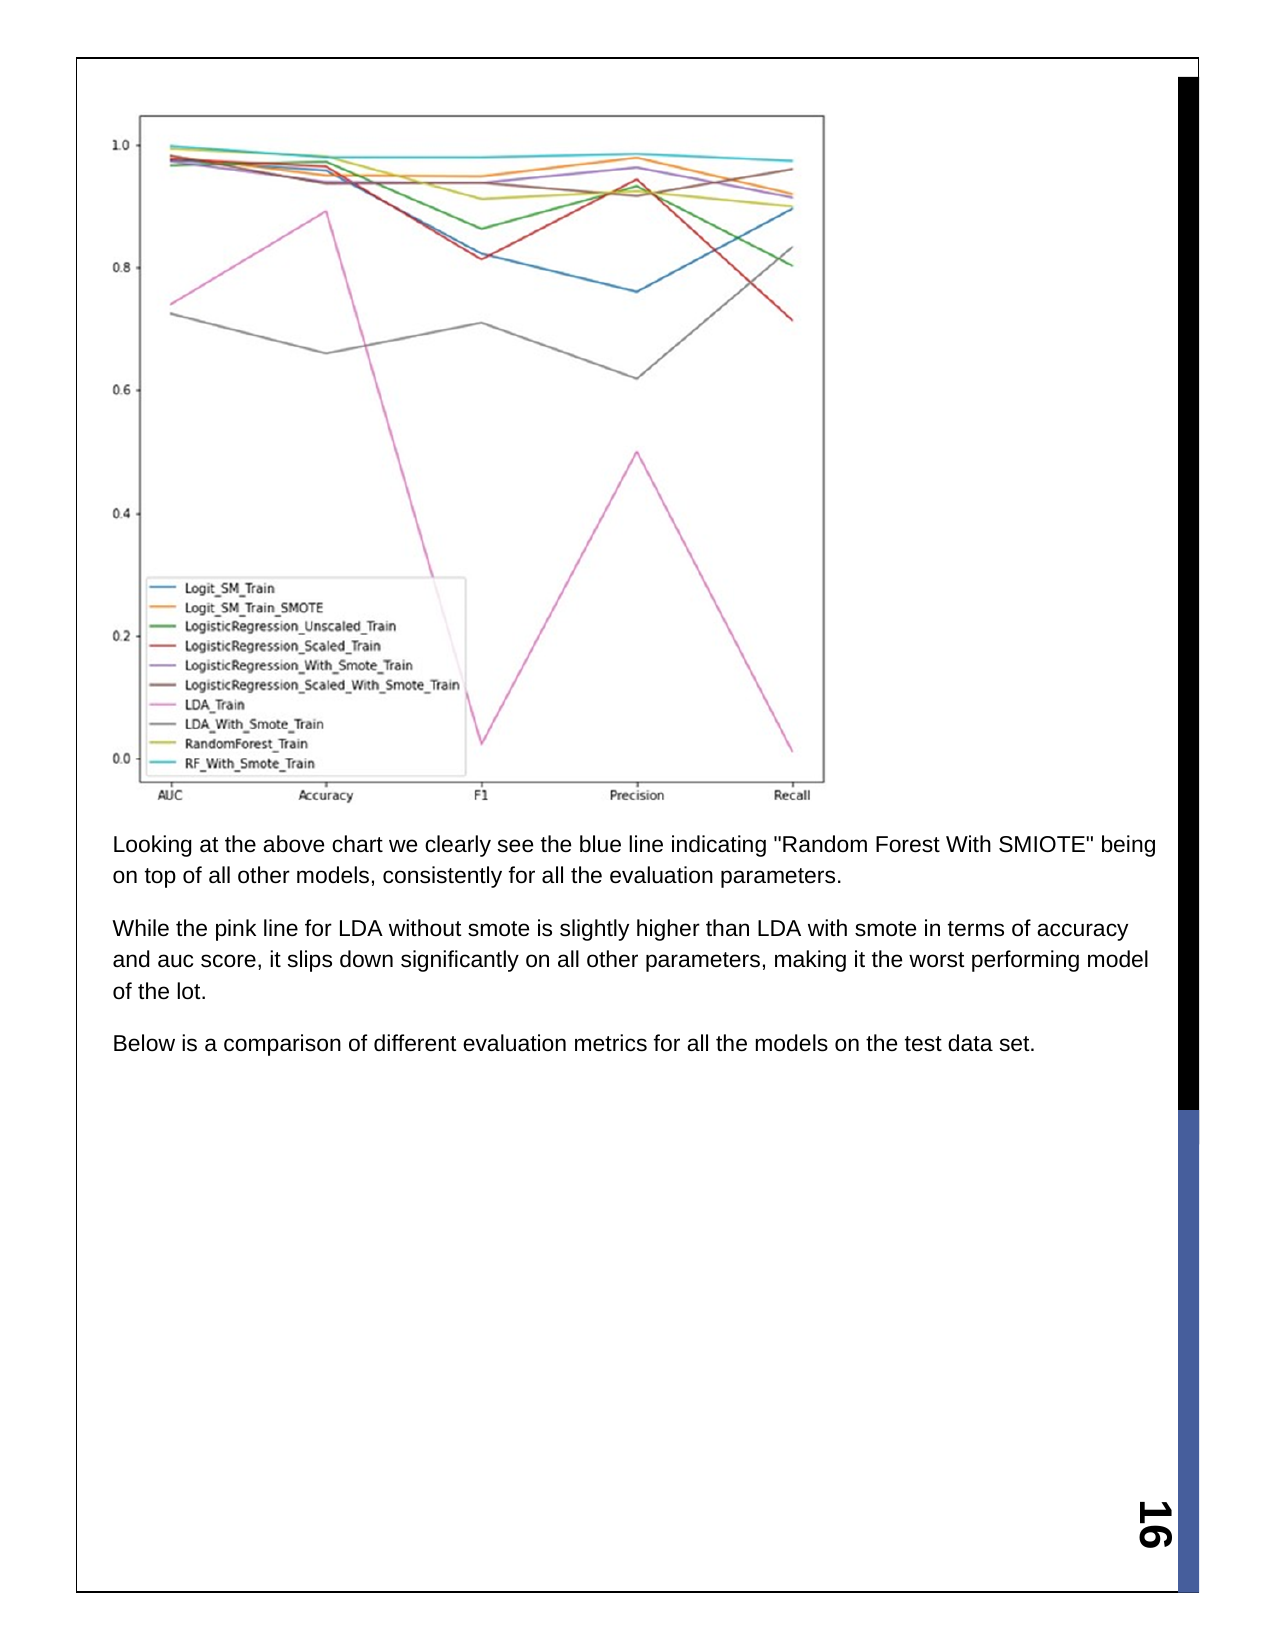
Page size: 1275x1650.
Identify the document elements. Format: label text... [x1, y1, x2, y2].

text Looking at the above chart we clearly see the blue line indicating "Random Forest With SMIOTE" being on top of all other models, consistently for all the evaluation parameters. [112, 831, 1162, 889]
text Below is a comparison of different evaluation metrics for all the models on the test data set. [112, 1030, 1162, 1057]
text While the pink line for LDA without smote is slightly higher than LDA with smote in terms of accuracy and auc score, it slips down significantly on all other parameters, making it the worst performing model of the lot. [112, 915, 1162, 1004]
picture [112, 112, 827, 805]
